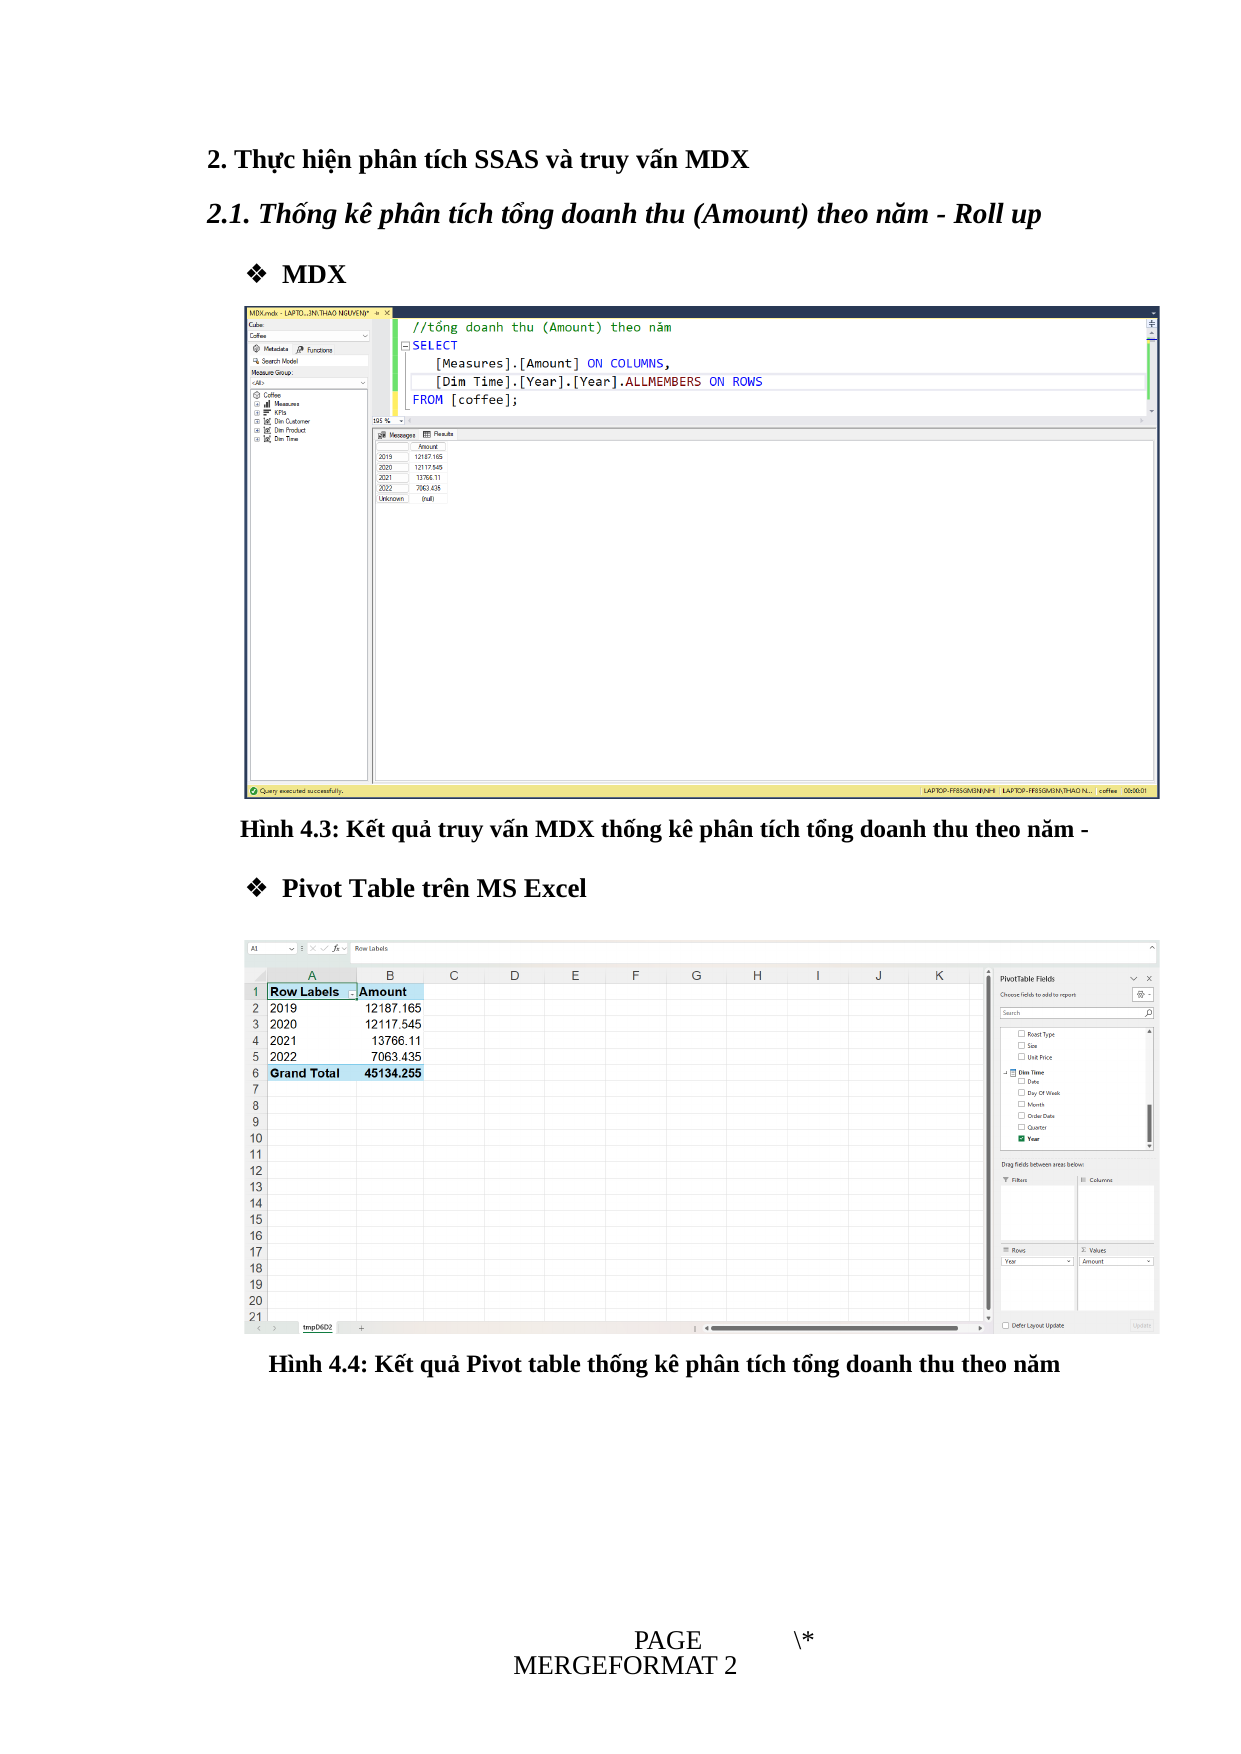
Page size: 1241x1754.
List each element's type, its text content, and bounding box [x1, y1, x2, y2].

subtitle 2. Thực hiện phân tích SSAS và truy vấn MDX [207, 144, 1122, 175]
text Hình 4.4: Kết quả Pivot table thống kê phân tích tổng doanh thu theo năm [207, 1349, 1122, 1378]
list Pivot Table trên MS Excel [244, 857, 1122, 912]
picture [244, 306, 1160, 799]
text Hình 4.3: Kết quả truy vấn MDX thống kê phân tích tổng doanh thu theo năm - [207, 814, 1122, 842]
picture [244, 940, 1160, 1334]
subtitle 2.1. Thống kê phân tích tổng doanh thu (Amount) theo năm - Roll up [207, 196, 1122, 229]
list MDX [244, 243, 1122, 298]
